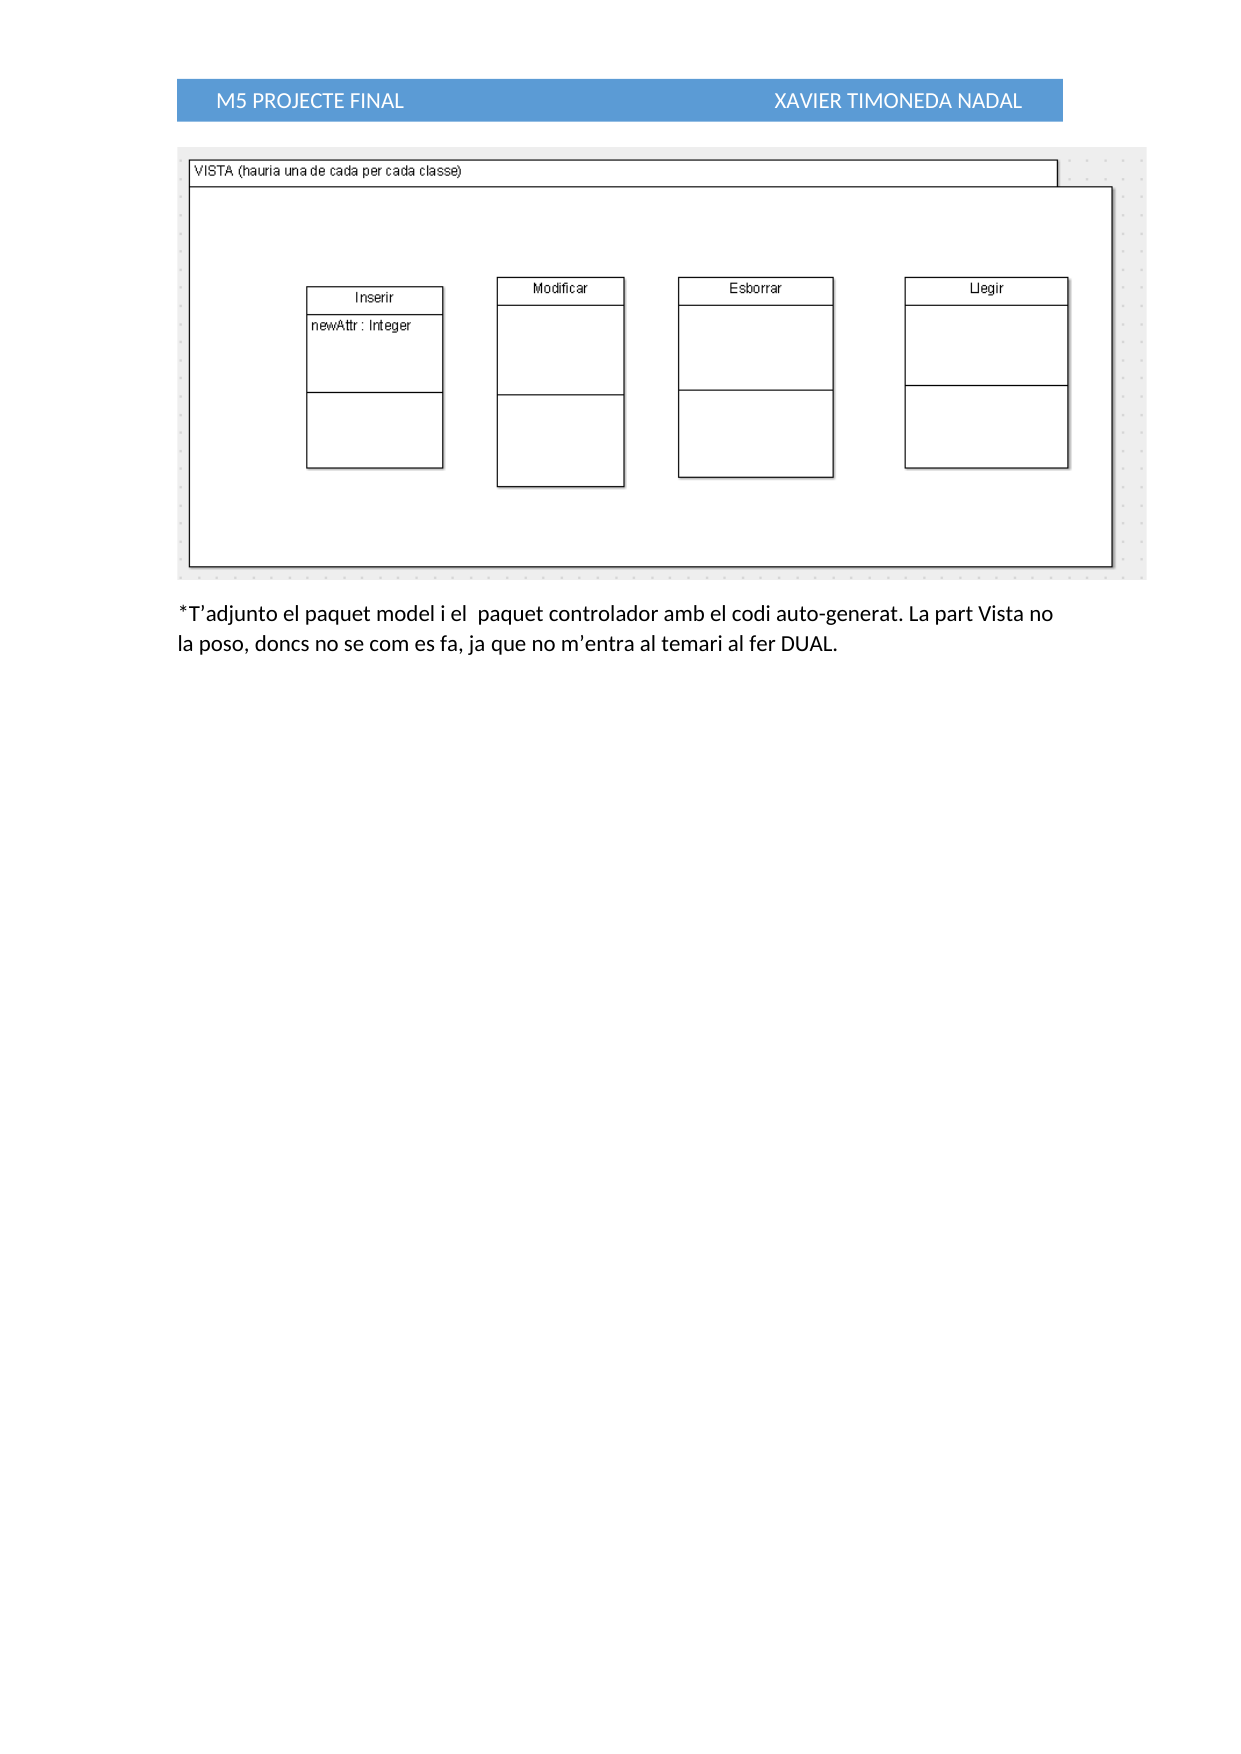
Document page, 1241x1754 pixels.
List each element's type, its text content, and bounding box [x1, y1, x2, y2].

picture [177, 147, 1147, 580]
text *T’adjunto el paquet model i el paquet controlador amb el codi auto-generat. La part Vista no la poso, doncs no se com es fa, ja que no m’entra al temari al fer DUAL. [177, 599, 1063, 657]
